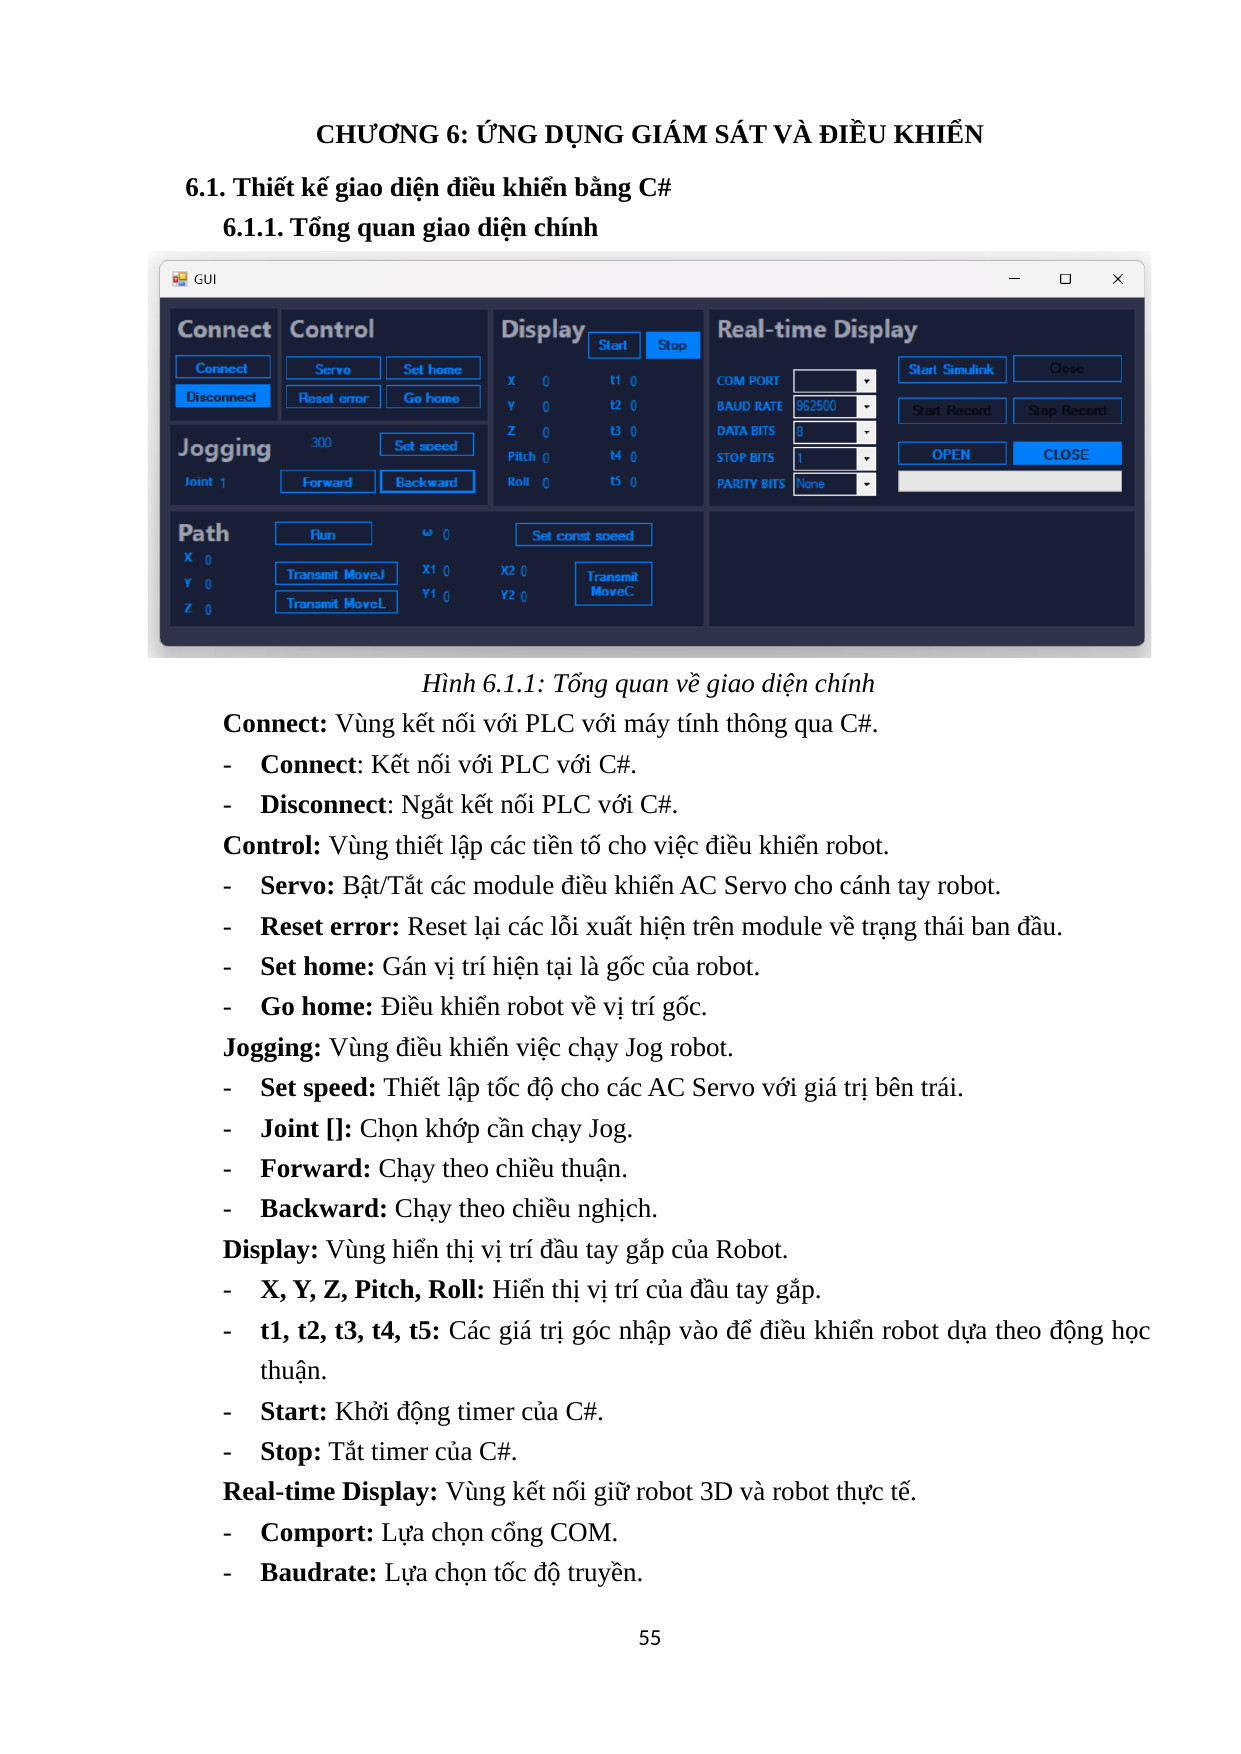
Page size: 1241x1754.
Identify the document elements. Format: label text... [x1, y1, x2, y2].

list Reset error: Reset lại các lỗi xuất hiện trên module về trạng thái ban đầu. [223, 909, 1152, 941]
list Servo: Bật/Tắt các module điều khiển AC Servo cho cánh tay robot. [223, 869, 1152, 900]
list Stop: Tắt timer của C#. [223, 1435, 1152, 1466]
picture [147, 251, 1152, 658]
list Control: Vùng thiết lập các tiền tố cho việc điều khiển robot. [223, 829, 1152, 860]
list 6.1.1. Tổng quan giao diện chính [223, 211, 1152, 243]
list Backward: Chạy theo chiều nghịch. [223, 1192, 1152, 1224]
list Connect: Vùng kết nối với PLC với máy tính thông qua C#. [148, 707, 1152, 739]
list Go home: Điều khiển robot về vị trí gốc. [223, 990, 1152, 1022]
list X, Y, Z, Pitch, Roll: Hiển thị vị trí của đầu tay gắp. [223, 1273, 1152, 1304]
list Comport: Lựa chọn cổng COM. [223, 1516, 1152, 1547]
list Jogging: Vùng điều khiển việc chạy Jog robot. [223, 1031, 1152, 1062]
list t1, t2, t3, t4, t5: Các giá trị góc nhập vào để điều khiển robot dựa theo động học thuận. [223, 1314, 1152, 1385]
list Disconnect: Ngắt kết nối PLC với C#. [223, 788, 1152, 819]
list Real-time Display: Vùng kết nối giữ robot 3D và robot thực tế. [223, 1475, 1152, 1507]
list Baudrate: Lựa chọn tốc độ truyền. [223, 1556, 1152, 1587]
list Display: Vùng hiển thị vị trí đầu tay gắp của Robot. [223, 1233, 1152, 1264]
list Forward: Chạy theo chiều thuận. [223, 1152, 1152, 1183]
list Set home: Gán vị trí hiện tại là gốc của robot. [223, 950, 1152, 981]
list Set speed: Thiết lập tốc độ cho các AC Servo với giá trị bên trái. [223, 1071, 1152, 1102]
list Start: Khởi động timer của C#. [223, 1394, 1152, 1426]
list Connect: Kết nối với PLC với C#. [223, 748, 1152, 779]
list Hình 6.1.1: Tổng quan về giao diện chính [148, 667, 1152, 698]
list 6.1. Thiết kế giao diện điều khiển bằng C# [185, 171, 1152, 202]
text CHƯƠNG 6: ỨNG DỤNG GIÁM SÁT VÀ ĐIỀU KHIỂN [148, 118, 1152, 149]
list Joint []: Chọn khớp cần chạy Jog. [223, 1112, 1152, 1143]
